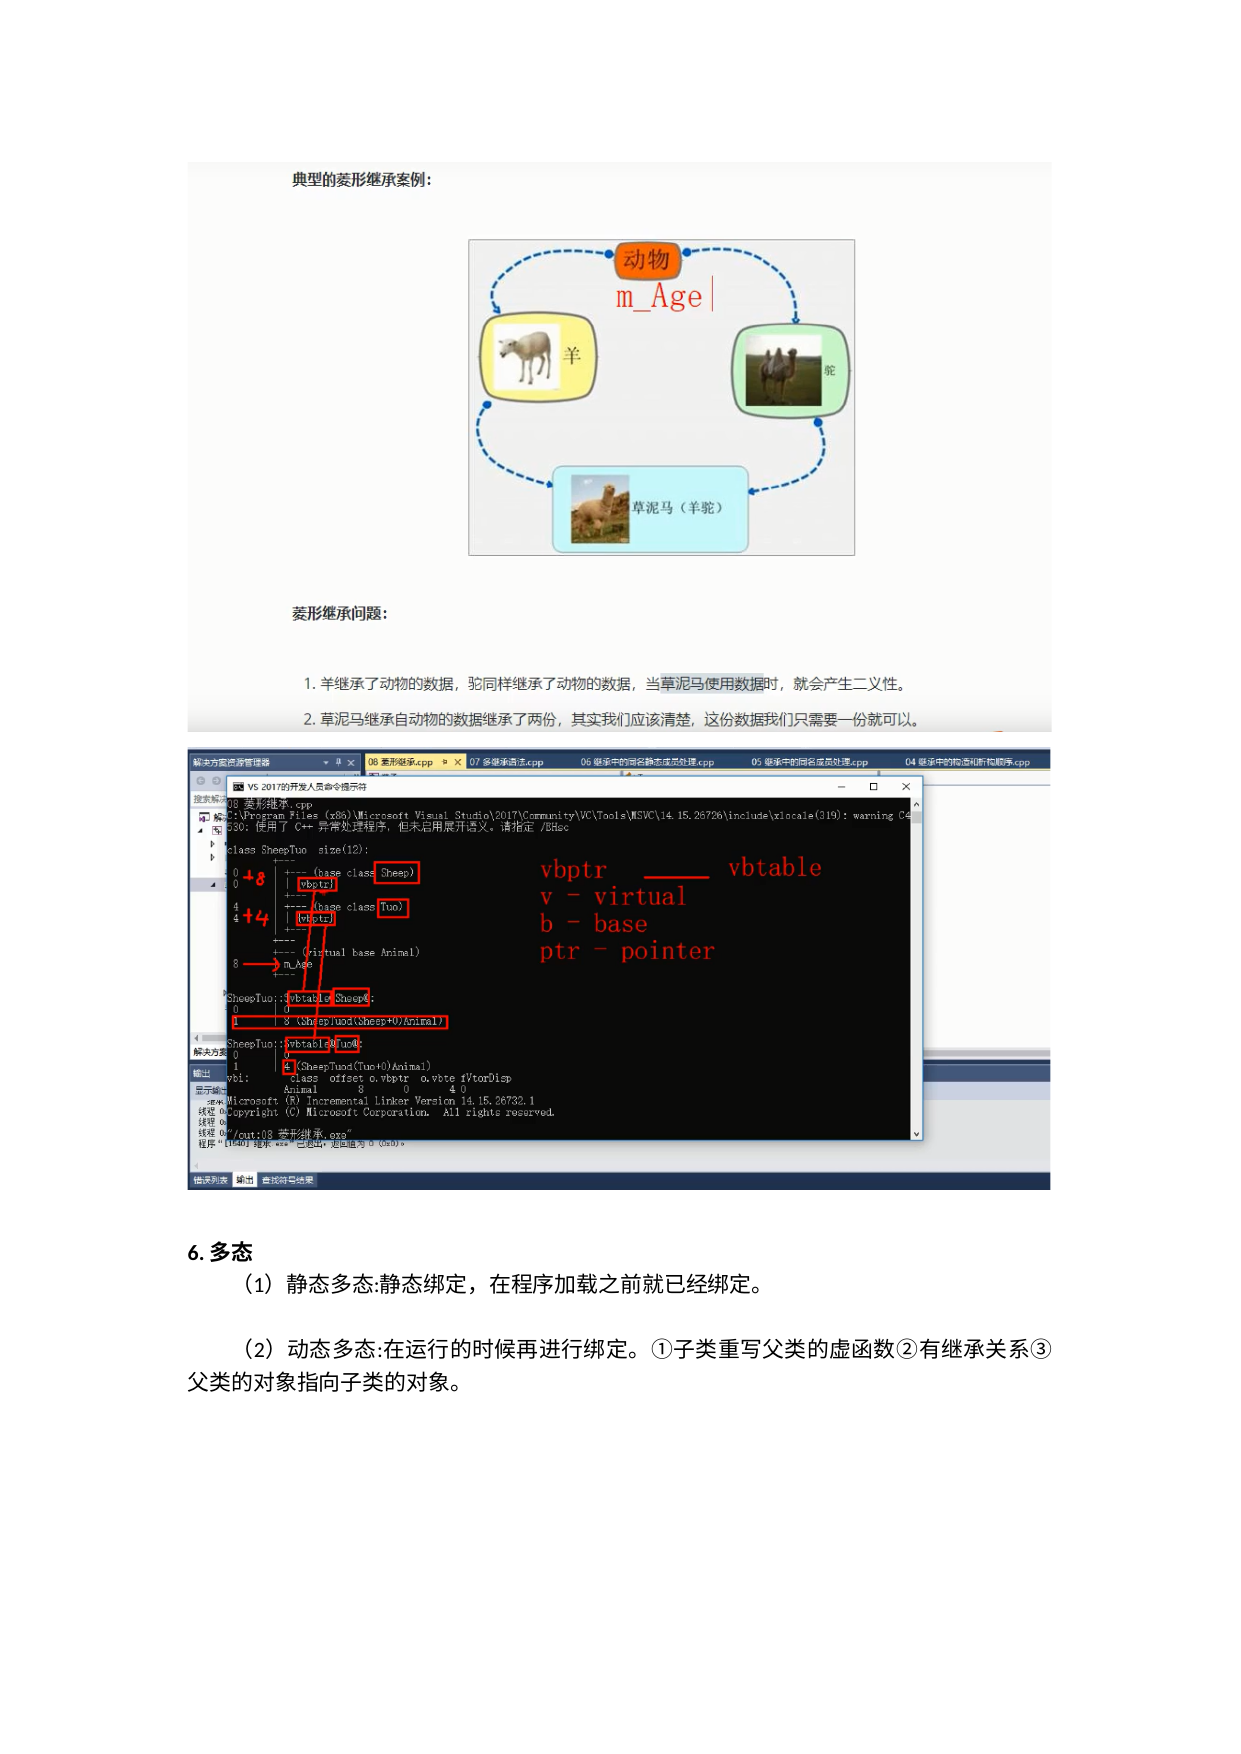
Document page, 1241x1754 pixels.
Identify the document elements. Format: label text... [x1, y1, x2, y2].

list 多态 [187, 1234, 1053, 1267]
list （2）动态多态:在运行的时候再进行绑定。①子类重写父类的虚函数②有继承关系③父类的对象指向子类的对象。 [187, 1332, 1053, 1397]
list （1）静态多态:静态绑定，在程序加载之前就已经绑定。 [187, 1267, 1053, 1299]
picture [187, 162, 1052, 732]
picture [187, 747, 1051, 1190]
